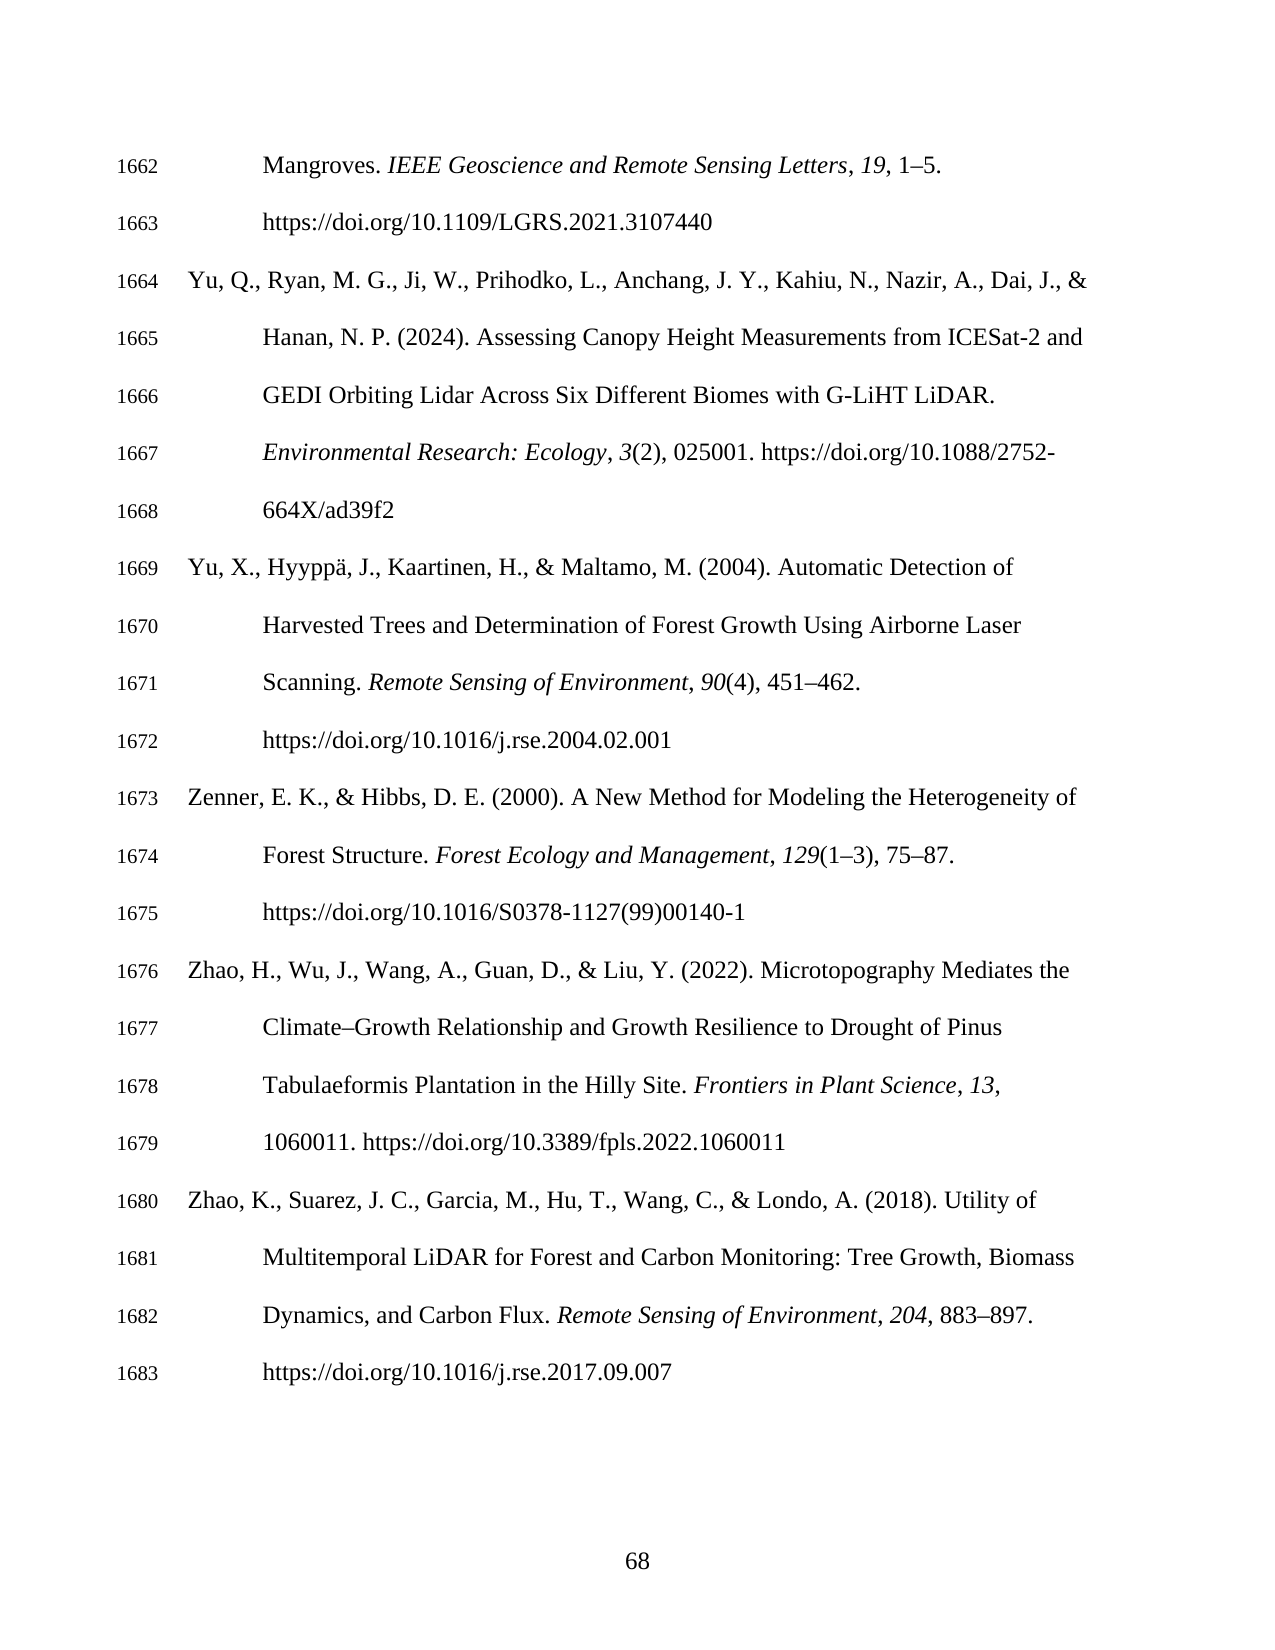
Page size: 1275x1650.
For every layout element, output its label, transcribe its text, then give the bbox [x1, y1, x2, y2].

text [187, 150, 1087, 236]
text Zhao, H., Wu, J., Wang, A., Guan, D., & Liu, Y. (2022). Microtopography Mediates the Climate–Growth Relationship and Growth Resilience to Drought of Pinus Tabulaeformis Plantation in the Hilly Site. Frontiers in Plant Science, 13, 1060011. https://doi.org/10.3389/fpls.2022.1060011 [187, 955, 1087, 1156]
text Yu, Q., Ryan, M. G., Ji, W., Prihodko, L., Anchang, J. Y., Kahiu, N., Nazir, A., Dai, J., & Hanan, N. P. (2024). Assessing Canopy Height Measurements from ICESat-2 and GEDI Orbiting Lidar Across Six Different Biomes with G-LiHT LiDAR. Environmental Research: Ecology, 3(2), 025001. https://doi.org/10.1088/2752-664X/ad39f2 [187, 265, 1087, 524]
text Zhao, K., Suarez, J. C., Garcia, M., Hu, T., Wang, C., & Londo, A. (2018). Utility of Multitemporal LiDAR for Forest and Carbon Monitoring: Tree Growth, Biomass Dynamics, and Carbon Flux. Remote Sensing of Environment, 204, 883–897. https://doi.org/10.1016/j.rse.2017.09.007 [187, 1185, 1087, 1386]
text Yu, X., Hyyppä, J., Kaartinen, H., & Maltamo, M. (2004). Automatic Detection of Harvested Trees and Determination of Forest Growth Using Airborne Laser Scanning. Remote Sensing of Environment, 90(4), 451–462. https://doi.org/10.1016/j.rse.2004.02.001 [187, 552, 1087, 754]
text Zenner, E. K., & Hibbs, D. E. (2000). A New Method for Modeling the Heterogeneity of Forest Structure. Forest Ecology and Management, 129(1–3), 75–87. https://doi.org/10.1016/S0378-1127(99)00140-1 [187, 782, 1087, 926]
